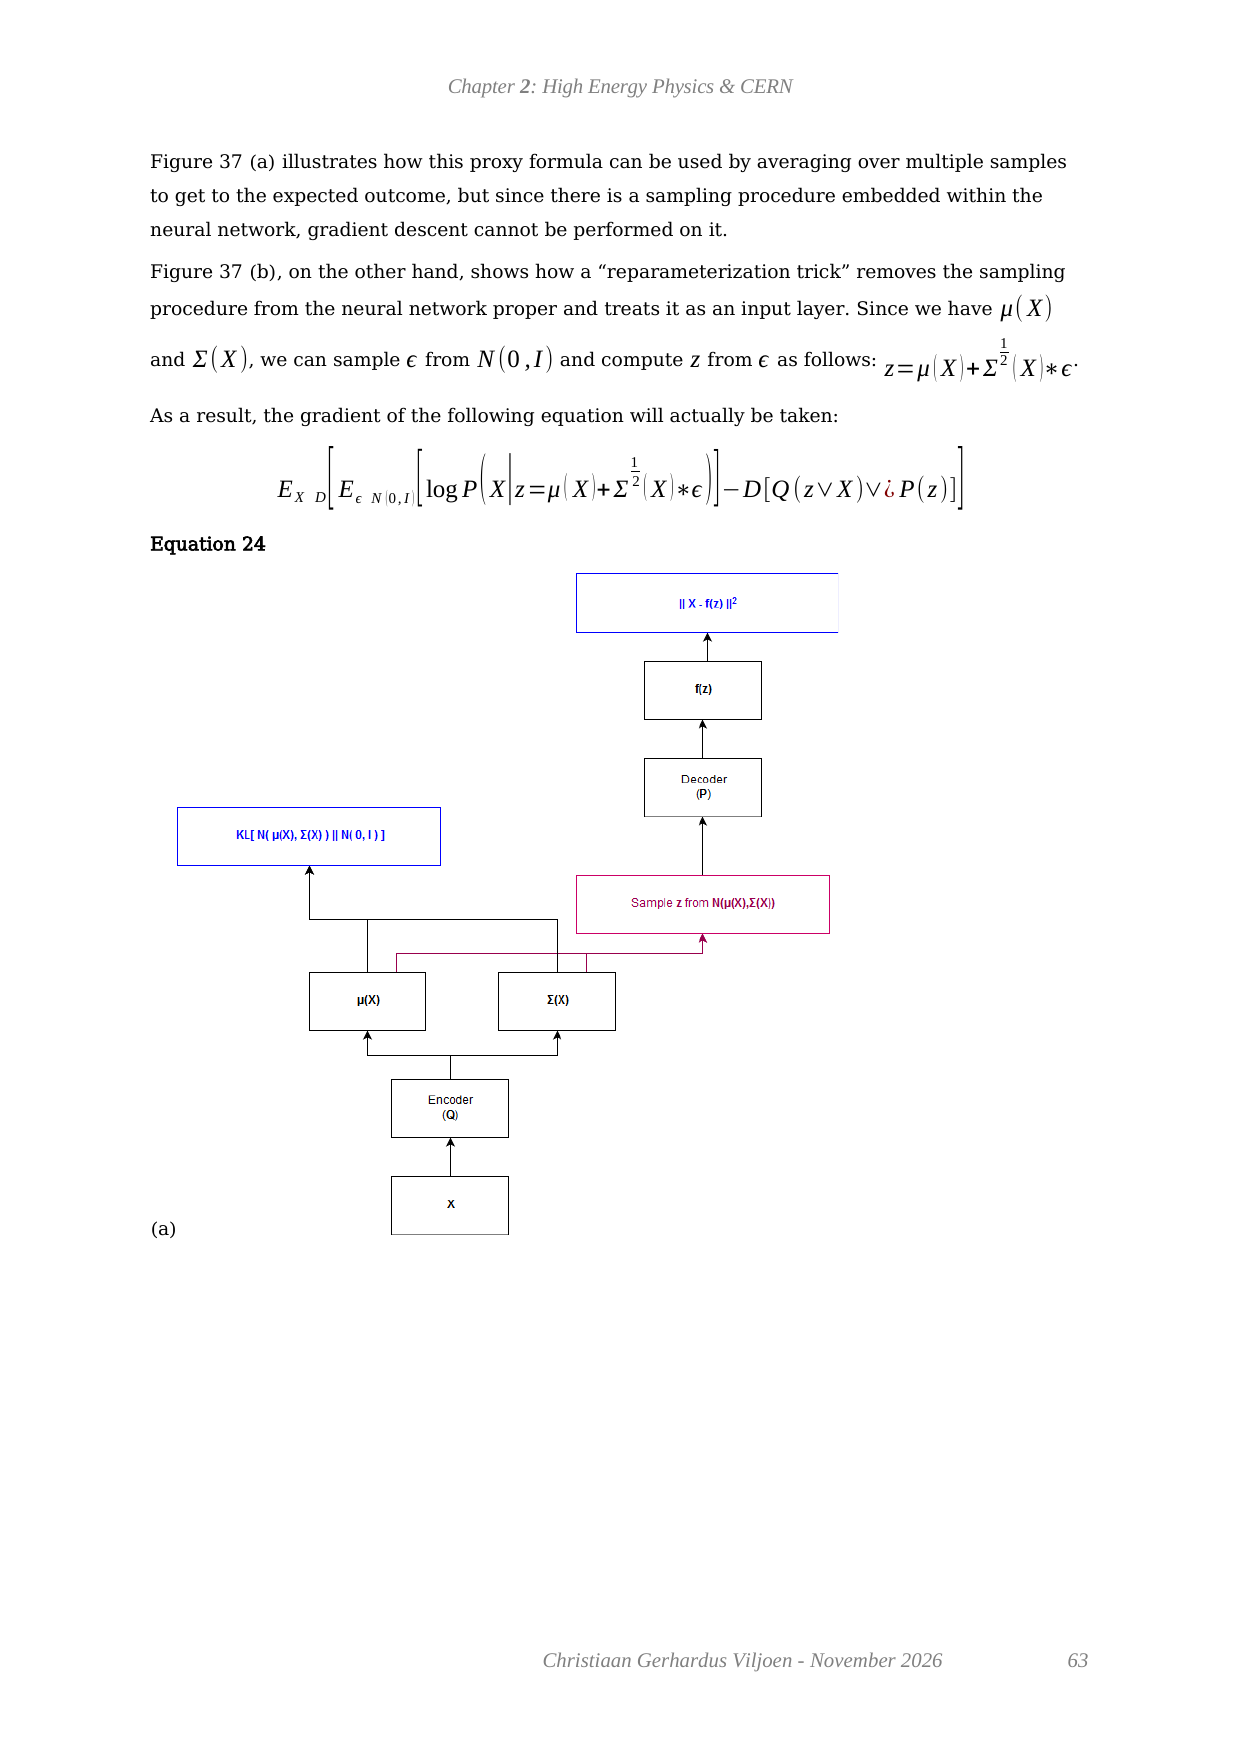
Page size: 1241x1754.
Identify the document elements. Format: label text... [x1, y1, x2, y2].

text Equation 24 [150, 532, 1090, 554]
text Figure 34 (b), on the other hand, shows how a “reparameterization trick” removes the sampling procedure from the neural network proper and treats it as an input layer. Since we have and , we can sample from and compute from as follows: . [150, 259, 1090, 384]
text As a result, the gradient of the following equation will actually be taken: [150, 404, 1090, 426]
picture [177, 573, 839, 1235]
text Figure 34 (a) illustrates how this proxy formula can be used by averaging over multiple samples to get to the expected outcome, but since there is a sampling procedure embedded within the neural network, gradient descent cannot be performed on it. [150, 150, 1090, 240]
